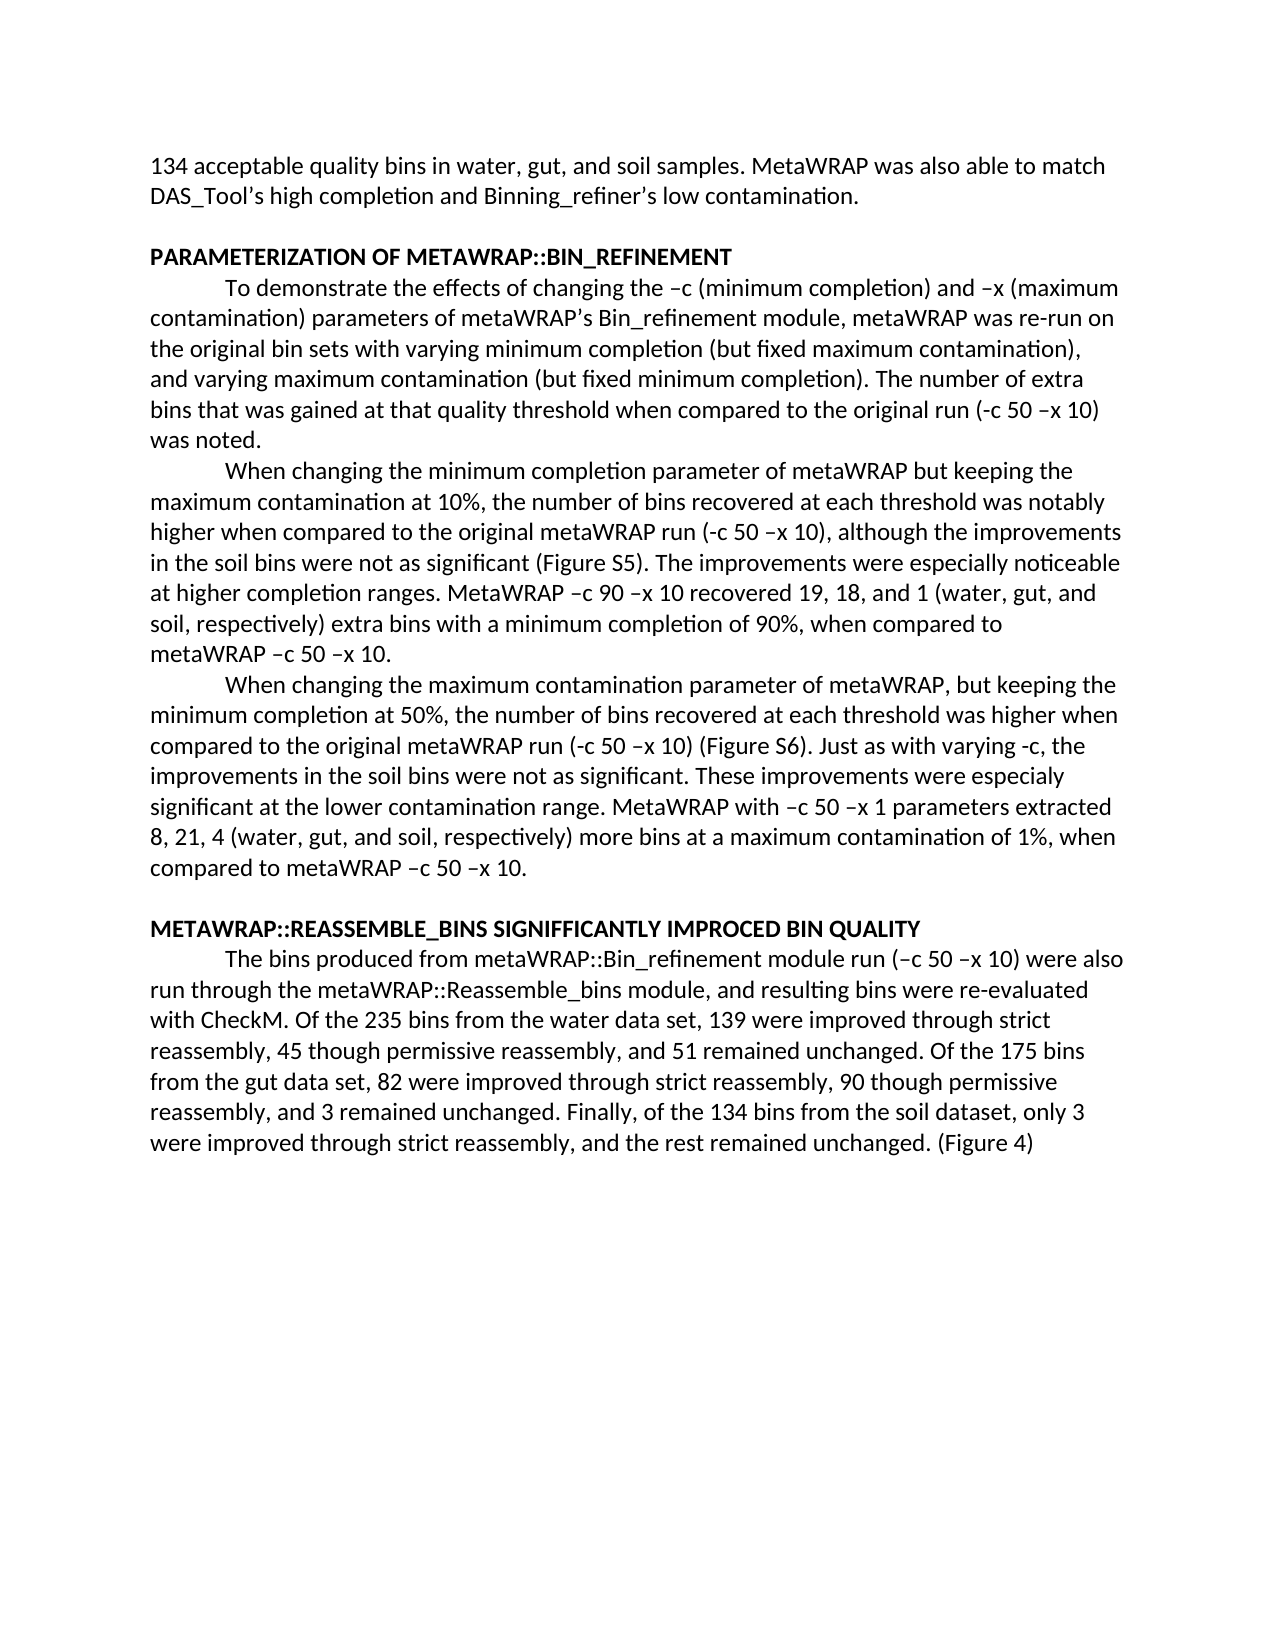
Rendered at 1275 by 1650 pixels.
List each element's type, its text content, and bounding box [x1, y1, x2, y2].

text The bins produced from metaWRAP::Bin_refinement module run (–c 50 –x 10) were also run through the metaWRAP::Reassemble_bins module, and resulting bins were re-evaluated with CheckM. Of the 235 bins from the water data set, 139 were improved through strict reassembly, 45 though permissive reassembly, and 51 remained unchanged. Of the 175 bins from the gut data set, 82 were improved through strict reassembly, 90 though permissive reassembly, and 3 remained unchanged. Finally, of the 134 bins from the soil dataset, only 3 were improved through strict reassembly, and the rest remained unchanged. (Figure 4) [150, 943, 1125, 1157]
text When changing the minimum completion parameter of metaWRAP but keeping the maximum contamination at 10%, the number of bins recovered at each threshold was notably higher when compared to the original metaWRAP run (-c 50 –x 10), although the improvements in the soil bins were not as significant (Figure S5). The improvements were especially noticeable at higher completion ranges. MetaWRAP –c 90 –x 10 recovered 19, 18, and 1 (water, gut, and soil, respectively) extra bins with a minimum completion of 90%, when compared to metaWRAP –c 50 –x 10. [150, 455, 1125, 669]
text To demonstrate the effects of changing the –c (minimum completion) and –x (maximum contamination) parameters of metaWRAP’s Bin_refinement module, metaWRAP was re-run on the original bin sets with varying minimum completion (but fixed maximum contamination), and varying maximum contamination (but fixed minimum completion). The number of extra bins that was gained at that quality threshold when compared to the original run (-c 50 –x 10) was noted. [150, 272, 1125, 455]
text When changing the maximum contamination parameter of metaWRAP, but keeping the minimum completion at 50%, the number of bins recovered at each threshold was higher when compared to the original metaWRAP run (-c 50 –x 10) (Figure S6). Just as with varying -c, the improvements in the soil bins were not as significant. These improvements were especialy significant at the lower contamination range. MetaWRAP with –c 50 –x 1 parameters extracted 8, 21, 4 (water, gut, and soil, respectively) more bins at a maximum contamination of 1%, when compared to metaWRAP –c 50 –x 10. [150, 669, 1125, 882]
text METAWRAP::REASSEMBLE_BINS SIGNIFFICANTLY IMPROCED BIN QUALITY [150, 913, 1125, 943]
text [150, 150, 1125, 211]
text PARAMETERIZATION OF METAWRAP::BIN_REFINEMENT [150, 242, 1125, 272]
